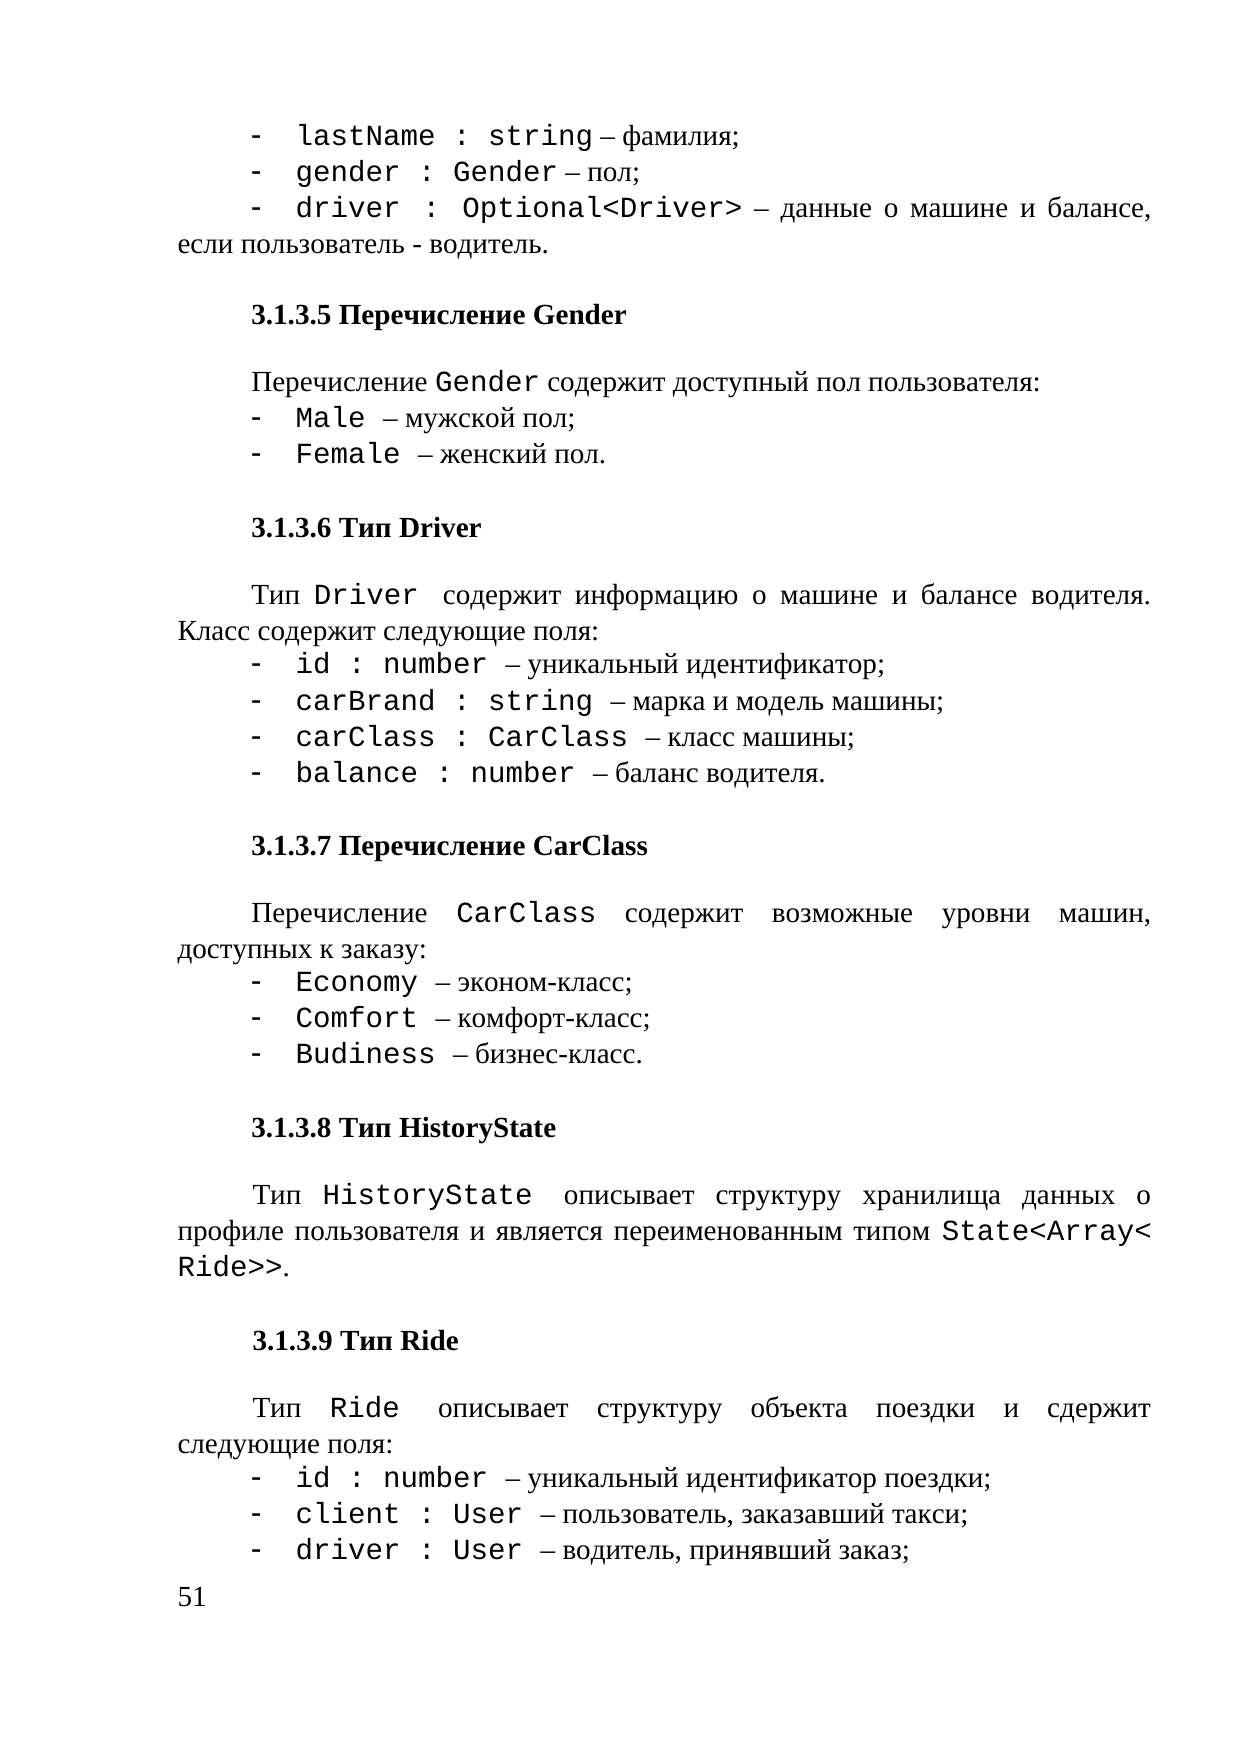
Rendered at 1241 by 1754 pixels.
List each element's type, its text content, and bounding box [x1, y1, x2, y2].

list Male – мужской пол; [177, 401, 1152, 437]
list driver : Optional<Driver> – данные о машине и балансе, если пользователь - водитель. [177, 190, 1152, 260]
list client : User – пользователь, заказавший такси; [177, 1496, 1152, 1532]
list Comfort – комфорт-класс; [177, 1001, 1152, 1037]
list carClass : CarClass – класс машины; [177, 719, 1152, 755]
subtitle 3.1.3.6 Тип Driver [177, 510, 1152, 543]
text Тип HistoryState описывает структуру хранилища данных о профиле пользователя и является переименованным типом State<Array< Ride>>. [177, 1177, 1152, 1286]
list gender : Gender – пол; [177, 154, 1152, 190]
subtitle 3.1.3.7 Перечисление CarClass [177, 828, 1152, 861]
text Тип Ride описывает структуру объекта поездки и сдержит следующие поля: [177, 1390, 1152, 1460]
list Female – женский пол. [177, 437, 1152, 473]
list balance : number – баланс водителя. [177, 755, 1152, 791]
list id : number – уникальный идентификатор поездки; [177, 1460, 1152, 1496]
list carBrand : string – марка и модель машины; [177, 683, 1152, 719]
subtitle 3.1.3.5 Перечисление Gender [177, 297, 1152, 331]
list lastName : string – фамилия; [177, 118, 1152, 154]
list Economy – эконом-класс; [177, 964, 1152, 1001]
text Тип Driver содержит информацию о машине и балансе водителя. Класс содержит следующие поля: [177, 577, 1152, 647]
list id : number – уникальный идентификатор; [177, 647, 1152, 683]
subtitle 3.1.3.9 Тип Ride [177, 1323, 1152, 1357]
text Перечисление Gender содержит доступный пол пользователя: [177, 364, 1152, 401]
list driver : User – водитель, принявший заказ; [177, 1532, 1152, 1568]
list Budiness – бизнес-класс. [177, 1037, 1152, 1073]
text Перечисление CarClass содержит возможные уровни машин, доступных к заказу: [177, 895, 1152, 964]
subtitle 3.1.3.8 Тип HistoryState [177, 1110, 1152, 1144]
